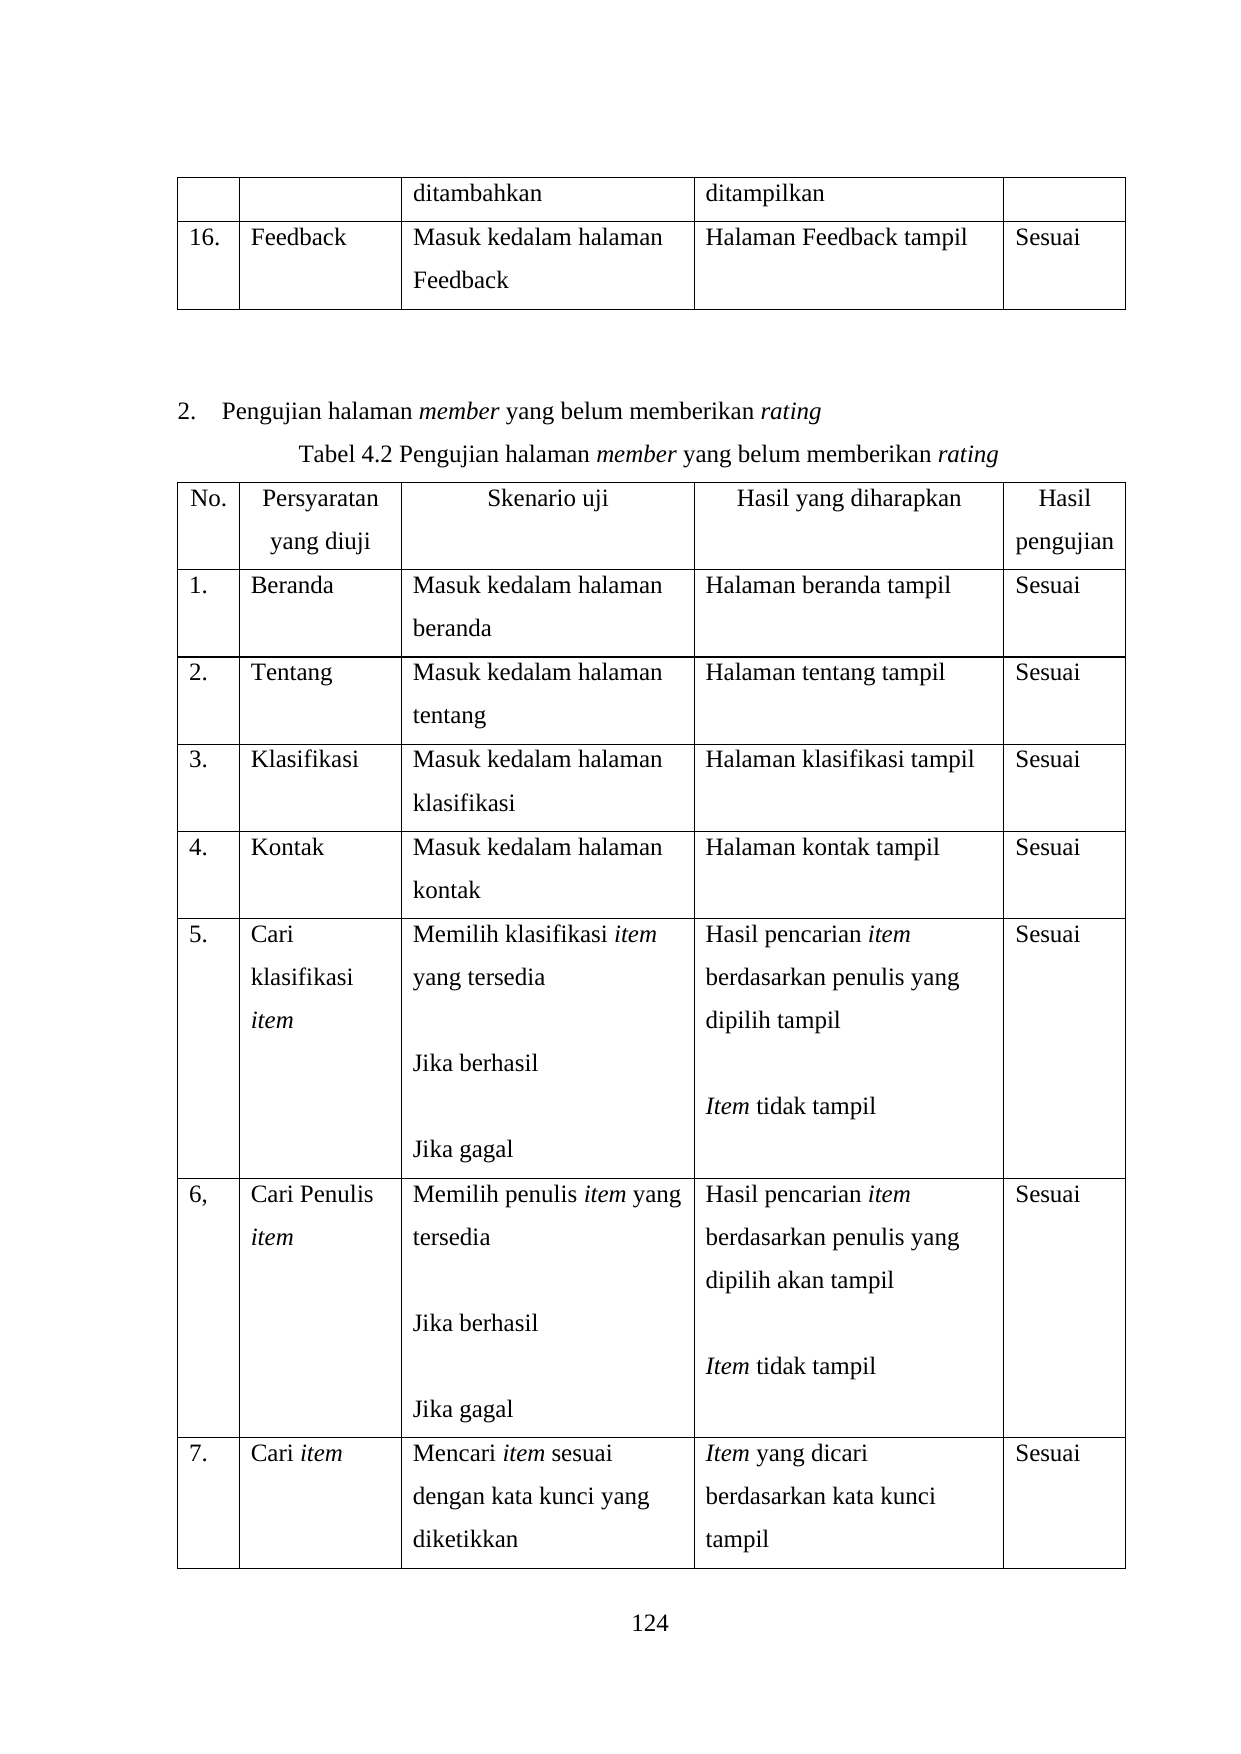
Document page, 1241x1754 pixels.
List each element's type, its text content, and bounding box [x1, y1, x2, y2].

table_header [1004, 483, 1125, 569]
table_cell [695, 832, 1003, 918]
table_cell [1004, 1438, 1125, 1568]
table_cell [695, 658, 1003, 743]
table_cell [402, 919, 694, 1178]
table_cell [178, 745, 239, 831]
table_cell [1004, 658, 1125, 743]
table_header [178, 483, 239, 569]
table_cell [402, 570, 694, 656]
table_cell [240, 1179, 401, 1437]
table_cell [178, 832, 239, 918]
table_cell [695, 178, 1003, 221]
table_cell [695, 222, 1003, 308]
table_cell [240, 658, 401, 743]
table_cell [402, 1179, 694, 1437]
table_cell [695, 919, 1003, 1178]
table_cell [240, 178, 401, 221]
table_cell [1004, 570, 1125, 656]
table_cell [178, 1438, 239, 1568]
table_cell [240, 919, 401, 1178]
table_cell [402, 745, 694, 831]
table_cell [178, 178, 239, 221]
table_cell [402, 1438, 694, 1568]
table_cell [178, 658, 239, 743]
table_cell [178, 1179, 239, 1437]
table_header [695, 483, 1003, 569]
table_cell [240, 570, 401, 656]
list Pengujian halaman member yang belum memberikan rating [177, 396, 1122, 424]
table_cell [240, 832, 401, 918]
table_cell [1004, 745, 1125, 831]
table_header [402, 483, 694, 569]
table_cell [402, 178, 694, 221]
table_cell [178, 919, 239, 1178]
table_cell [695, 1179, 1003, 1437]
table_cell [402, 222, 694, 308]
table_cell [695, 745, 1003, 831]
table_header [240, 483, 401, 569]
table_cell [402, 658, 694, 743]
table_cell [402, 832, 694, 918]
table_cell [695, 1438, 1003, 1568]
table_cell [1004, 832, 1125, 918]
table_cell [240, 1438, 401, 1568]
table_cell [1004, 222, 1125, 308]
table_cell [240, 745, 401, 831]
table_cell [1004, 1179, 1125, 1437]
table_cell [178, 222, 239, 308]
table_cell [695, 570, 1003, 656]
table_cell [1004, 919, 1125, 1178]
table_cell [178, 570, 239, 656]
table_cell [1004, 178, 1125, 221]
text Tabel 4.2 Pengujian halaman member yang belum memberikan rating [177, 439, 1122, 468]
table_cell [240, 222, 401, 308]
